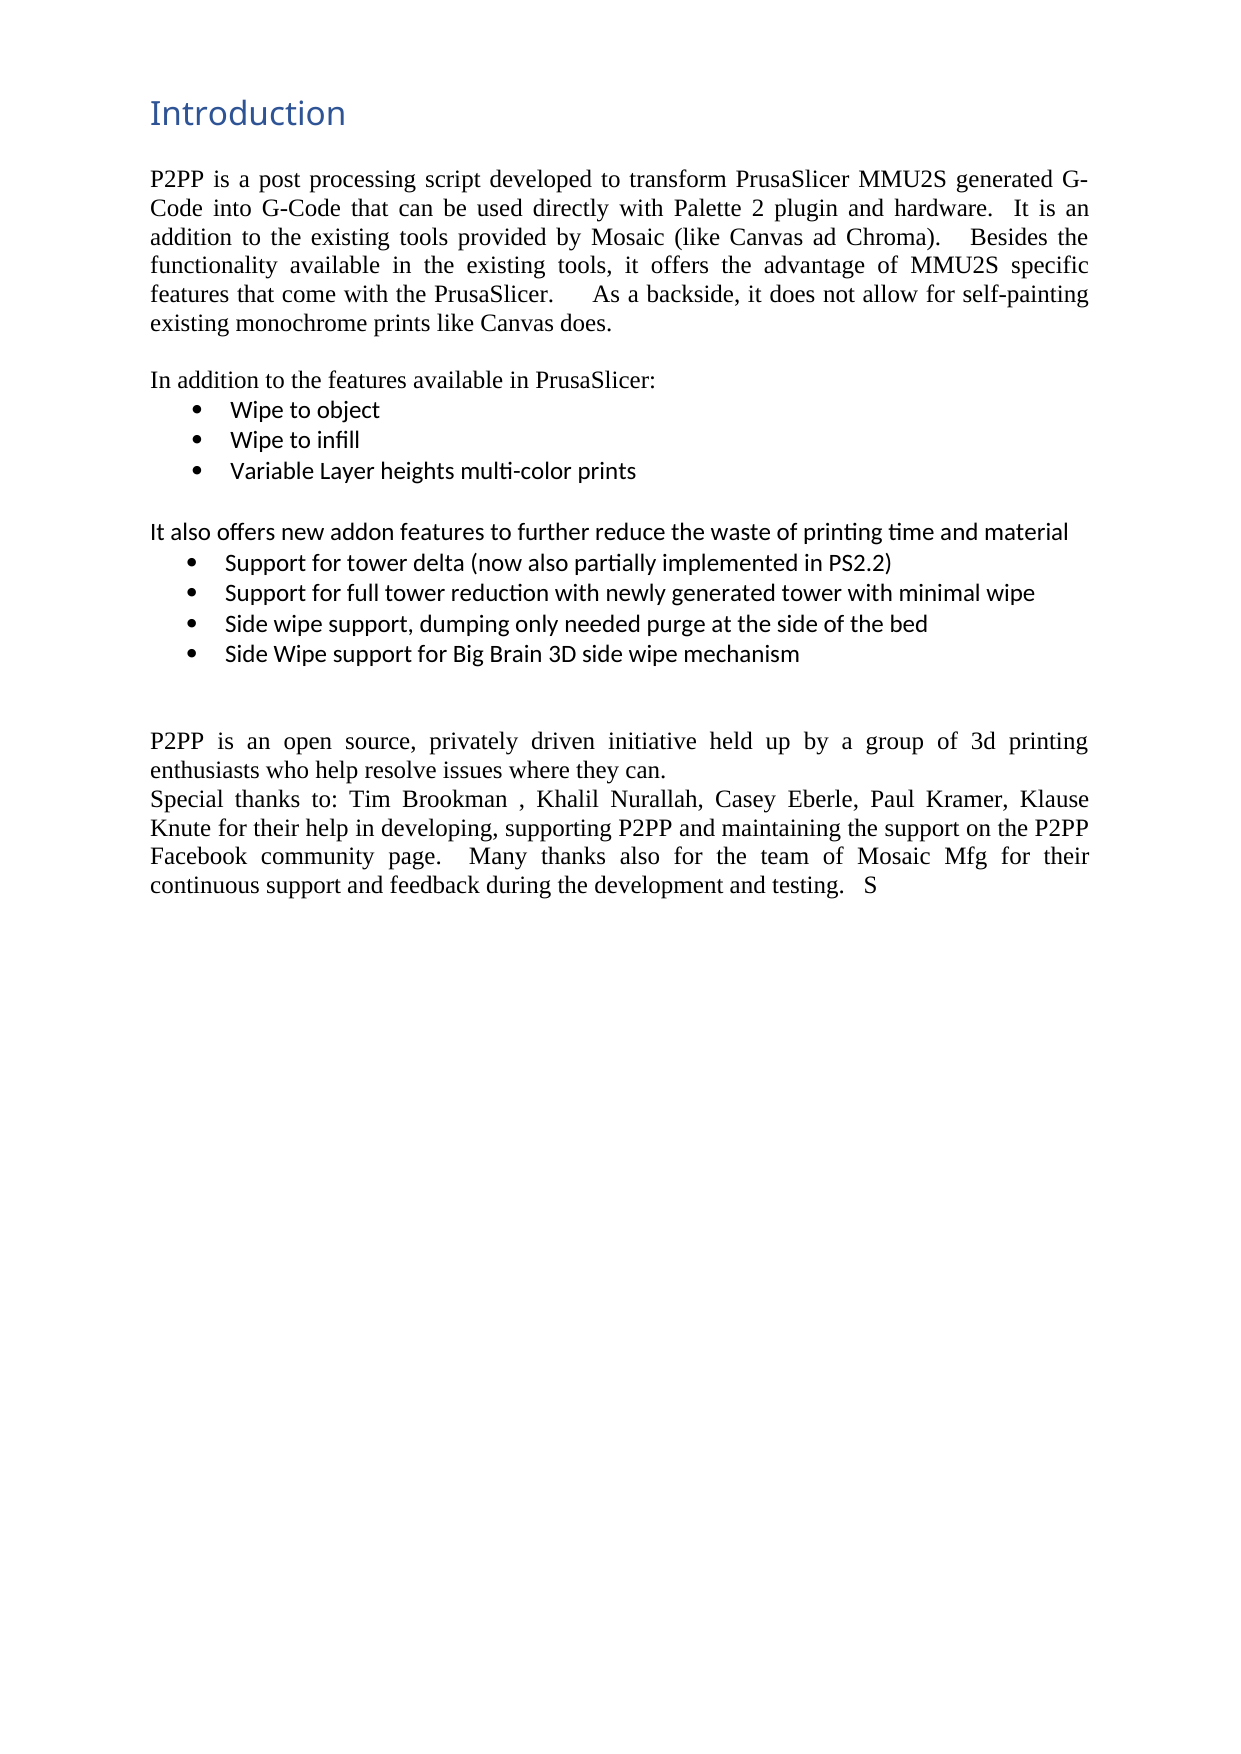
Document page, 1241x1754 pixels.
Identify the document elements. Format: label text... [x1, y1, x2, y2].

text In addition to the features available in PrusaSlicer: [150, 365, 1090, 394]
list Wipe to infill [193, 425, 1090, 455]
list Variable Layer heights multi-color prints [193, 455, 1090, 486]
text P2PP is a post processing script developed to transform PrusaSlicer MMU2S generated G-Code into G-Code that can be used directly with Palette 2 plugin and hardware. It is an addition to the existing tools provided by Mosaic (like Canvas ad Chroma). Besides the functionality available in the existing tools, it offers the advantage of MMU2S specific features that come with the PrusaSlicer. As a backside, it does not allow for self-painting existing monochrome prints like Canvas does. [150, 164, 1090, 337]
text Special thanks to: Tim Brookman , Khalil Nurallah, Casey Eberle, Paul Kramer, Klause Knute for their help in developing, supporting P2PP and maintaining the support on the P2PP Facebook community page. Many thanks also for the team of Mosaic Mfg for their continuous support and feedback during the development and testing. S [150, 784, 1090, 899]
list Side Wipe support for Big Brain 3D side wipe mechanism [187, 638, 1090, 669]
subtitle Introduction [150, 90, 1090, 135]
list Side wipe support, dumping only needed purge at the side of the bed [187, 608, 1090, 638]
list It also offers new addon features to further reduce the waste of printing time and material [150, 516, 1090, 547]
list Support for full tower reduction with newly generated tower with minimal wipe [187, 577, 1090, 608]
text P2PP is an open source, privately driven initiative held up by a group of 3d printing enthusiasts who help resolve issues where they can. [150, 726, 1090, 784]
list Support for tower delta (now also partially implemented in PS2.2) [187, 547, 1090, 577]
list Wipe to object [193, 394, 1090, 425]
